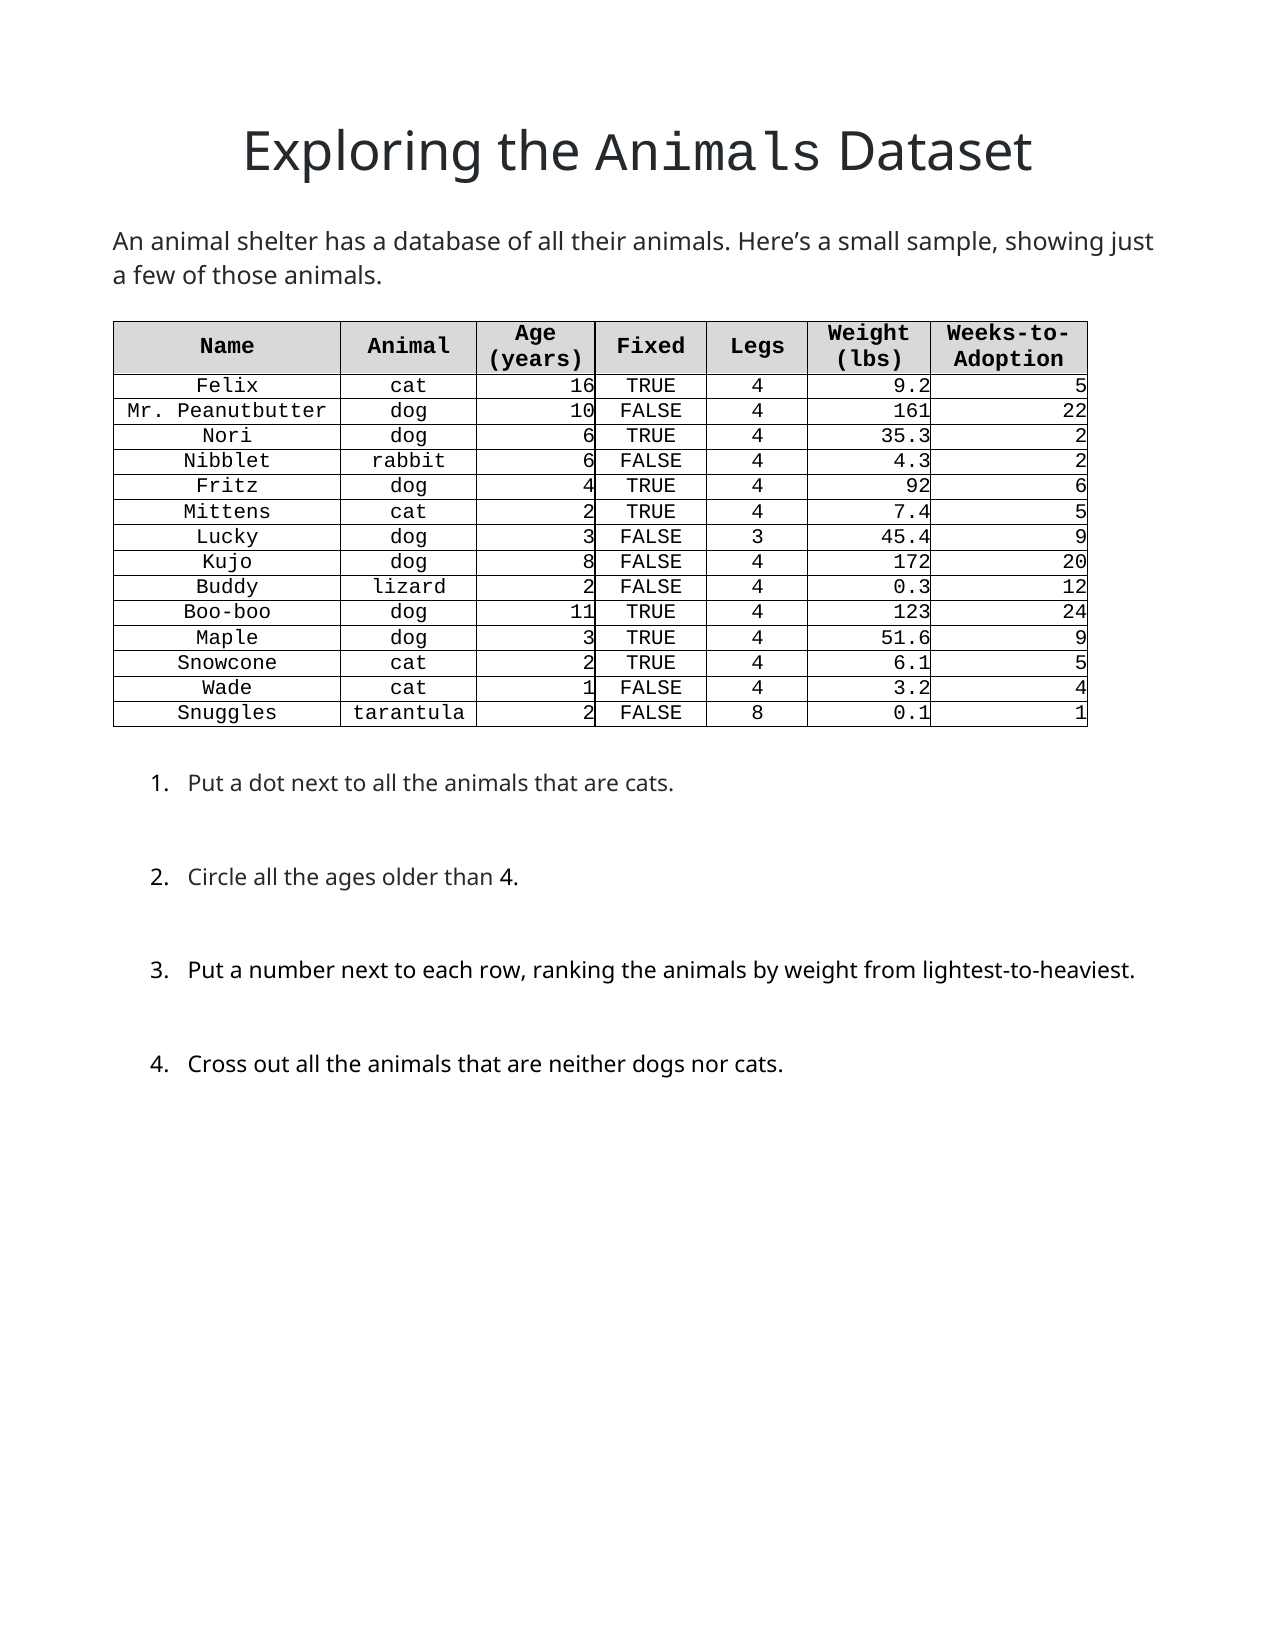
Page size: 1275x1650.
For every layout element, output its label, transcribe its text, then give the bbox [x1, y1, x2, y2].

table_cell dog [341, 626, 476, 650]
table_cell Lucky [114, 525, 340, 549]
table_cell 8 [707, 702, 807, 726]
table_cell 2 [477, 702, 594, 726]
table_cell dog [341, 425, 476, 449]
table_cell FALSE [596, 399, 706, 423]
table_cell Mittens [114, 500, 340, 524]
table_cell 0.3 [808, 576, 930, 600]
table_cell 10 [477, 399, 594, 423]
table_cell 11 [477, 601, 594, 625]
table_cell dog [341, 551, 476, 575]
table_cell 5 [931, 651, 1087, 676]
table_cell 2 [931, 425, 1087, 449]
table_cell 4 [477, 475, 594, 499]
table_cell FALSE [596, 677, 706, 701]
table_cell 1 [931, 702, 1087, 726]
table_cell 4 [707, 425, 807, 449]
table_header Fixed [596, 322, 706, 373]
table_cell cat [341, 677, 476, 701]
table_cell 4 [707, 601, 807, 625]
table_cell TRUE [596, 626, 706, 650]
table_cell 24 [931, 601, 1087, 625]
list Put a dot next to all the animals that are cats. [150, 767, 1162, 798]
table_cell cat [341, 375, 476, 398]
table_cell 3 [477, 626, 594, 650]
table_cell Kujo [114, 551, 340, 575]
table_cell dog [341, 525, 476, 549]
table_cell 123 [808, 601, 930, 625]
table_cell lizard [341, 576, 476, 600]
table_header Age (years) [477, 322, 594, 373]
list Put a number next to each row, ranking the animals by weight from lightest-to-heaviest. [150, 954, 1162, 985]
table_cell 4 [707, 626, 807, 650]
table_cell FALSE [596, 525, 706, 549]
table_cell FALSE [596, 702, 706, 726]
table_cell Snowcone [114, 651, 340, 676]
table_cell Maple [114, 626, 340, 650]
table_header Legs [707, 322, 807, 373]
table_cell 4 [707, 651, 807, 676]
table_cell 22 [931, 399, 1087, 423]
table_cell 4 [707, 500, 807, 524]
table_header Name [114, 322, 340, 373]
table_cell 0.1 [808, 702, 930, 726]
table_cell 6.1 [808, 651, 930, 676]
table_cell 4 [707, 551, 807, 575]
table_cell 5 [931, 500, 1087, 524]
table_cell Felix [114, 375, 340, 398]
table_cell 6 [931, 475, 1087, 499]
table_cell TRUE [596, 475, 706, 499]
table_cell 4 [707, 475, 807, 499]
table_cell dog [341, 399, 476, 423]
table_cell FALSE [596, 551, 706, 575]
table_cell FALSE [596, 450, 706, 474]
table_cell TRUE [596, 601, 706, 625]
table_cell 4 [707, 677, 807, 701]
subtitle Exploring the Animals Dataset [112, 112, 1162, 187]
table_cell 2 [477, 651, 594, 676]
list Circle all the ages older than 4. [150, 860, 1162, 892]
table_cell 7.4 [808, 500, 930, 524]
text An animal shelter has a database of all their animals. Here’s a small sample, showing just a few of those animals. [112, 224, 1162, 292]
table_cell rabbit [341, 450, 476, 474]
table_cell Wade [114, 677, 340, 701]
table_cell tarantula [341, 702, 476, 726]
table_cell cat [341, 500, 476, 524]
table_cell 1 [477, 677, 594, 701]
table_cell Mr. Peanutbutter [114, 399, 340, 423]
table_header Weight (lbs) [808, 322, 930, 373]
table_cell cat [341, 651, 476, 676]
table_cell 4 [707, 375, 807, 398]
table_cell 45.4 [808, 525, 930, 549]
table_cell dog [341, 601, 476, 625]
table_cell 3 [477, 525, 594, 549]
table_cell 51.6 [808, 626, 930, 650]
table_cell 12 [931, 576, 1087, 600]
table_cell Nori [114, 425, 340, 449]
table_cell 172 [808, 551, 930, 575]
table_header Animal [341, 322, 476, 373]
table_cell 2 [931, 450, 1087, 474]
table_cell 6 [477, 425, 594, 449]
table_cell 9.2 [808, 375, 930, 398]
table_cell 6 [477, 450, 594, 474]
table_cell 4 [707, 399, 807, 423]
table_cell 4.3 [808, 450, 930, 474]
table_cell Fritz [114, 475, 340, 499]
table_cell 2 [477, 500, 594, 524]
table_cell TRUE [596, 651, 706, 676]
table_cell 8 [477, 551, 594, 575]
table_cell 16 [477, 375, 594, 398]
table_cell 5 [931, 375, 1087, 398]
list Cross out all the animals that are neither dogs nor cats. [150, 1048, 1162, 1079]
table_cell 9 [931, 626, 1087, 650]
table_cell Snuggles [114, 702, 340, 726]
table_header Weeks-to-Adoption [931, 322, 1087, 373]
table_cell 3.2 [808, 677, 930, 701]
table_cell 92 [808, 475, 930, 499]
table_cell TRUE [596, 375, 706, 398]
table_cell 4 [931, 677, 1087, 701]
table_cell 9 [931, 525, 1087, 549]
table_cell FALSE [596, 576, 706, 600]
table_cell 161 [808, 399, 930, 423]
table_cell Nibblet [114, 450, 340, 474]
table_cell 4 [707, 576, 807, 600]
table_cell Buddy [114, 576, 340, 600]
table_cell dog [341, 475, 476, 499]
table_cell 4 [707, 450, 807, 474]
table_cell TRUE [596, 425, 706, 449]
table_cell TRUE [596, 500, 706, 524]
table_cell 3 [707, 525, 807, 549]
table_cell Boo-boo [114, 601, 340, 625]
table_cell 35.3 [808, 425, 930, 449]
table_cell 20 [931, 551, 1087, 575]
table_cell 2 [477, 576, 594, 600]
